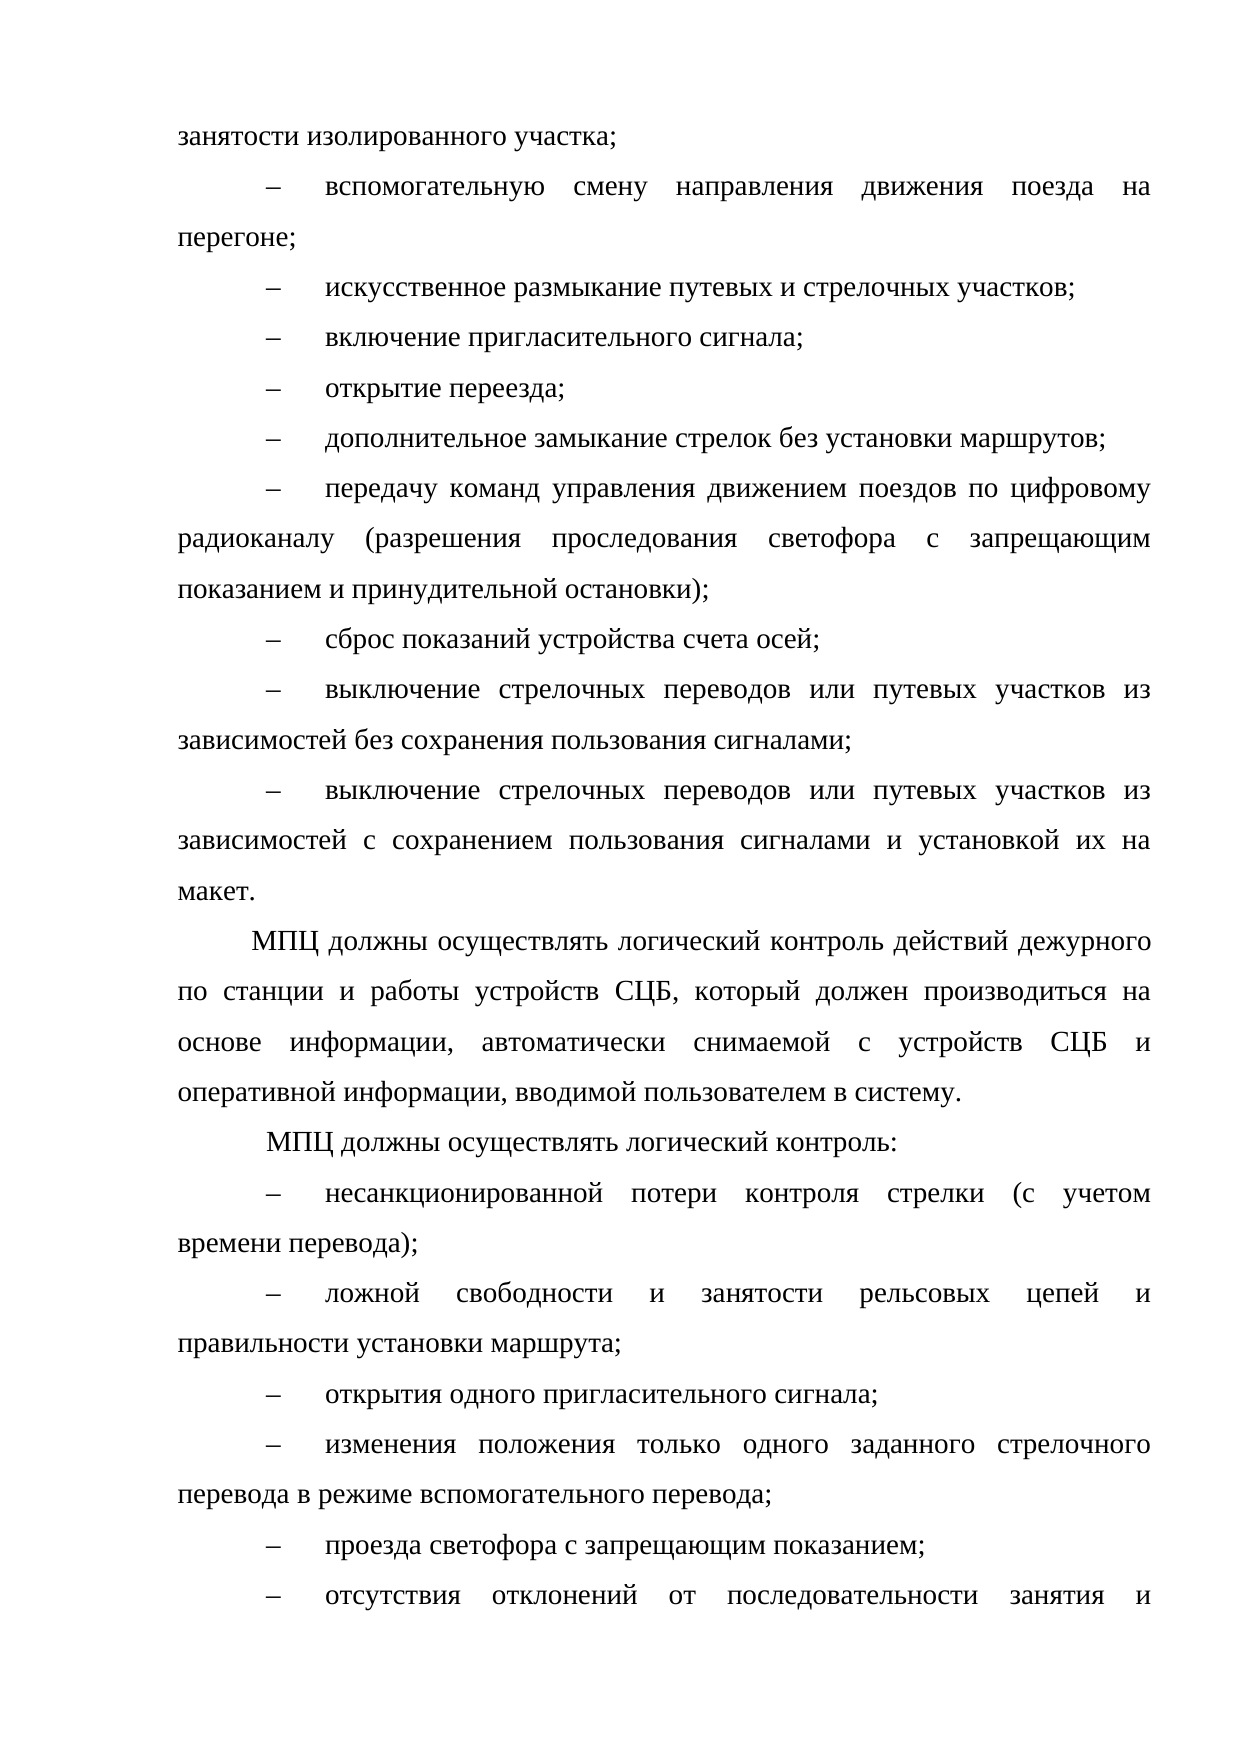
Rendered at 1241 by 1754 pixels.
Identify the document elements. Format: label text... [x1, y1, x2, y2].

list дополнительное замыкание стрелок без установки маршрутов; [177, 420, 1152, 453]
text МПЦ должны осуществлять логический контроль: [177, 1124, 1152, 1158]
list включение пригласительного сигнала; [177, 319, 1152, 353]
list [177, 118, 1152, 152]
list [177, 1577, 1152, 1611]
list искусственное размыкание путевых и стрелочных участков; [177, 269, 1152, 303]
list открытие переезда; [177, 370, 1152, 403]
list вспомогательную смену направления движения поезда на перегоне; [177, 168, 1152, 252]
list проезда светофора с запрещающим показанием; [177, 1527, 1152, 1560]
list выключение стрелочных переводов или путевых участков из зависимостей с сохранением пользования сигналами и установкой их на макет. [177, 772, 1152, 906]
list передачу команд управления движением поездов по цифровому радиоканалу (разрешения проследования светофора с запрещающим показанием и принудительной остановки); [177, 470, 1152, 604]
list выключение стрелочных переводов или путевых участков из зависимостей без сохранения пользования сигналами; [177, 672, 1152, 755]
list изменения положения только одного заданного стрелочного перевода в режиме вспомогательного перевода; [177, 1426, 1152, 1510]
list несанкционированной потери контроля стрелки (с учетом времени перевода); [177, 1175, 1152, 1258]
list ложной свободности и занятости рельсовых цепей и правильности установки маршрута; [177, 1275, 1152, 1359]
text МПЦ должны осуществлять логический контроль действий дежурного по станции и работы устройств СЦБ, который должен производиться на основе информации, автоматически снимаемой с устройств СЦБ и оперативной информации, вводимой пользователем в систему. [177, 923, 1152, 1108]
list открытия одного пригласительного сигнала; [177, 1376, 1152, 1409]
list сброс показаний устройства счета осей; [177, 621, 1152, 655]
